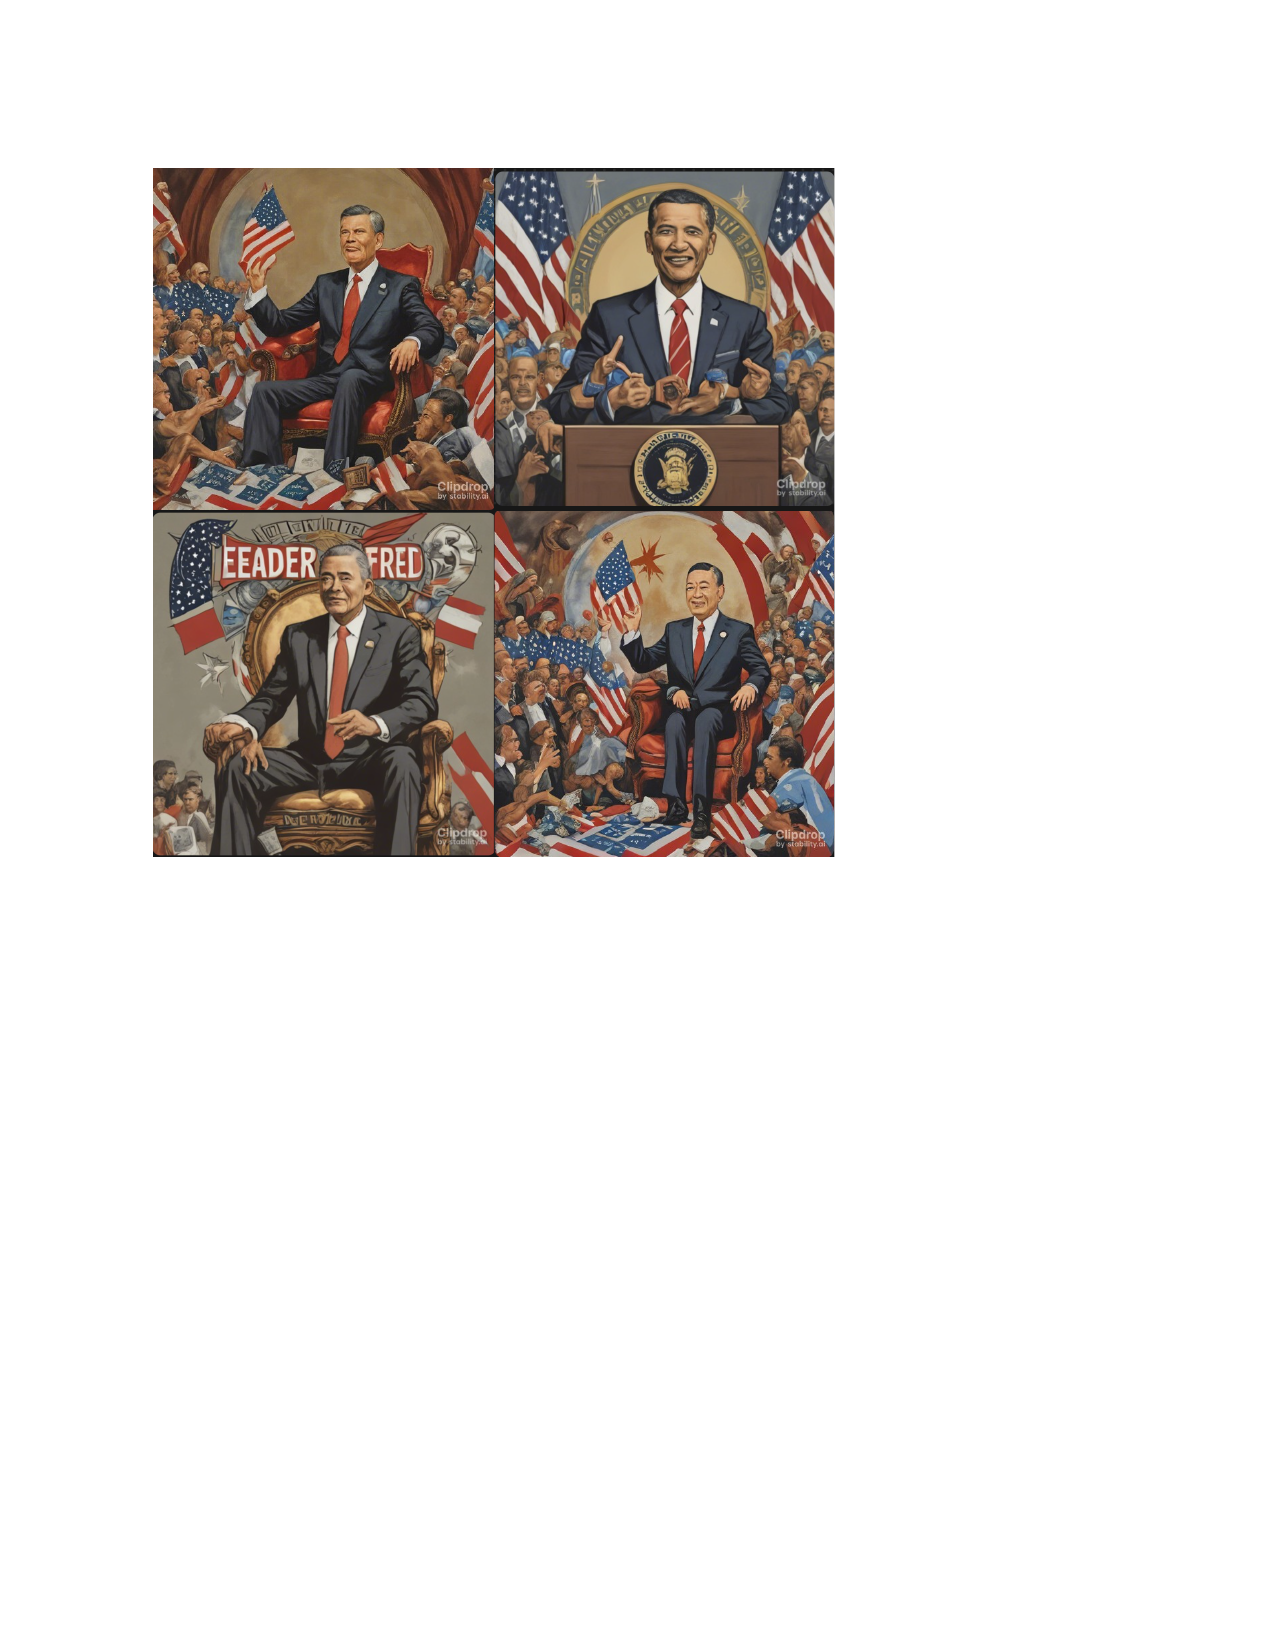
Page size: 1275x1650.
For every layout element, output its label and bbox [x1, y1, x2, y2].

picture [153, 168, 835, 857]
